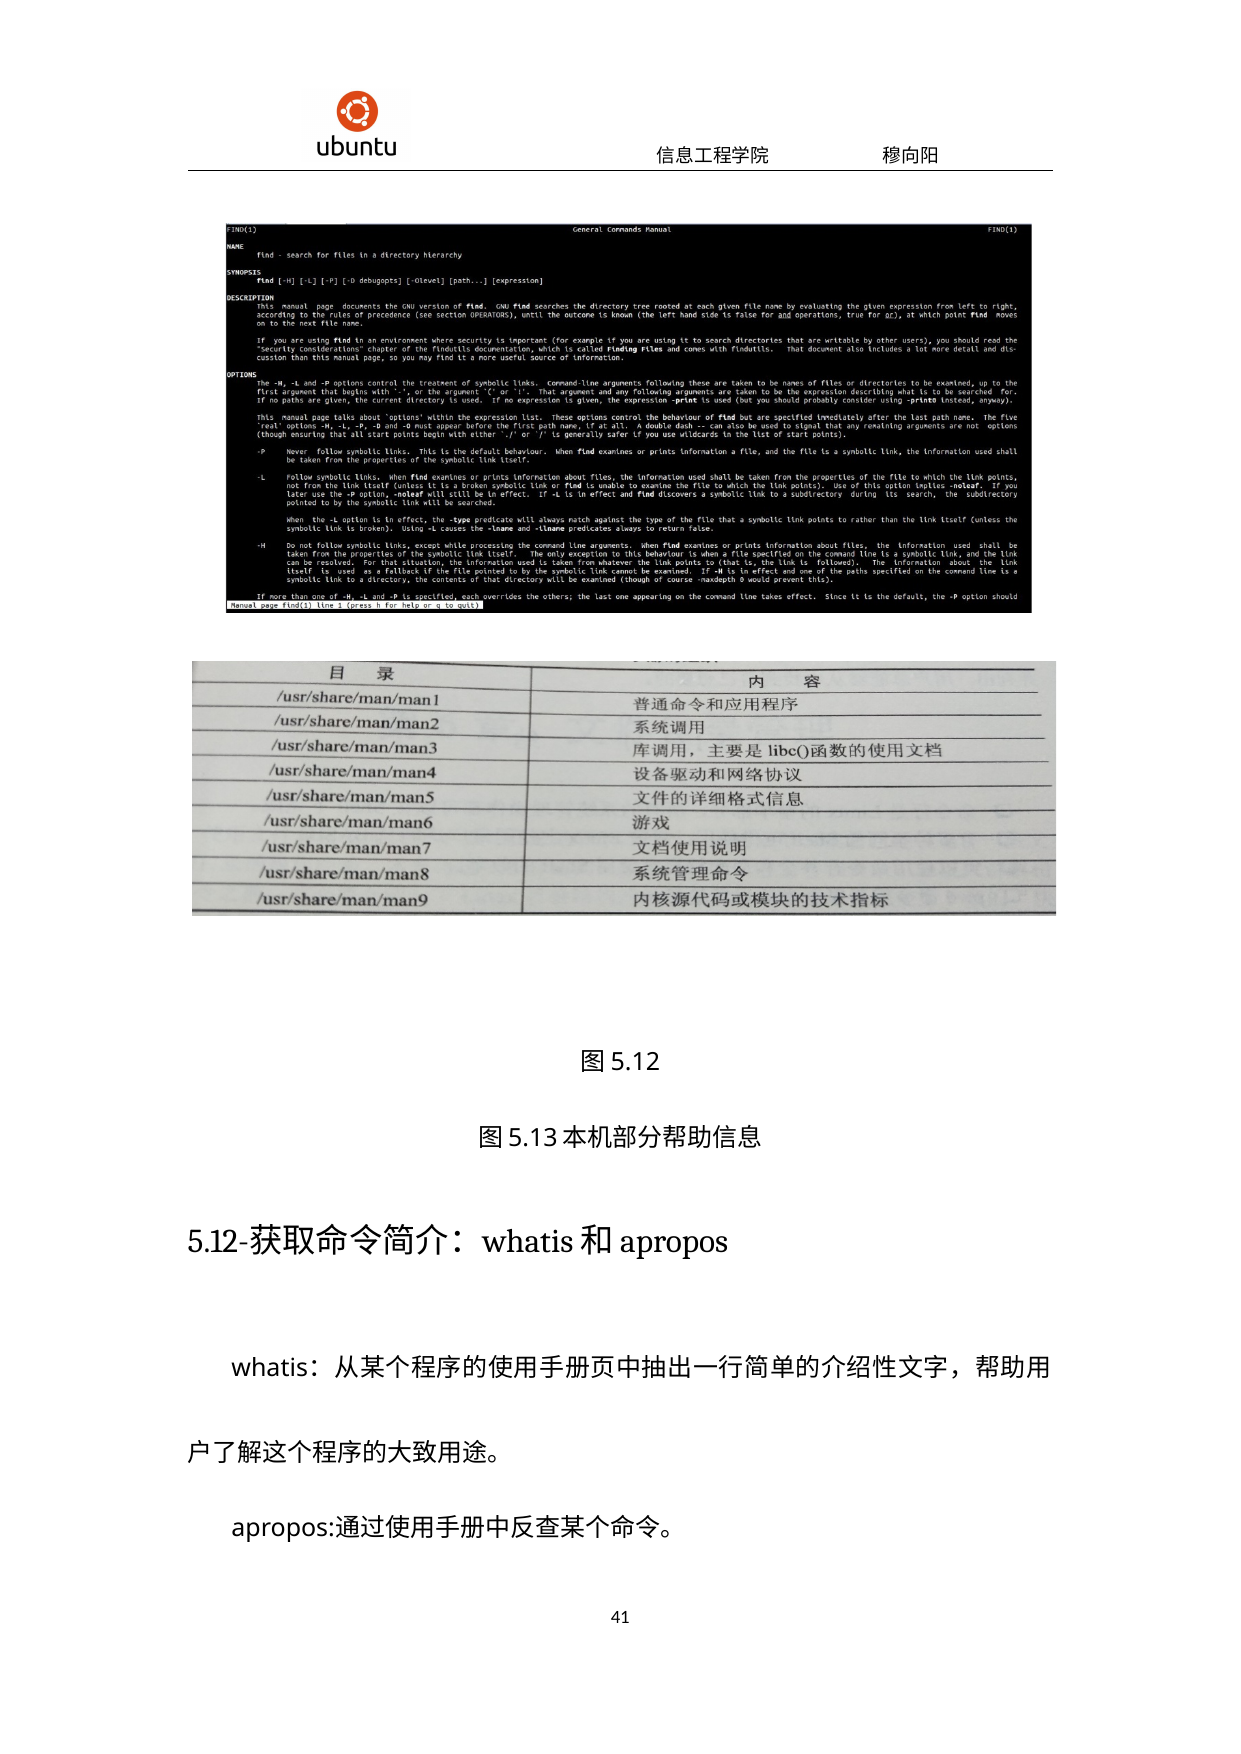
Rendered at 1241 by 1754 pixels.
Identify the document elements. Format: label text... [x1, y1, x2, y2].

text 图5.13本机部分帮助信息 [187, 1103, 1053, 1168]
picture [193, 661, 1056, 916]
picture [301, 88, 412, 162]
subtitle 5.12-获取命令简介：whatis和apropos [187, 1206, 1053, 1271]
text whatis：从某个程序的使用手册页中抽出一行简单的介绍性文字，帮助用户了解这个程序的大致用途。 [187, 1333, 1053, 1483]
picture [225, 223, 1032, 613]
text apropos:通过使用手册中反查某个命令。 [187, 1493, 1053, 1558]
